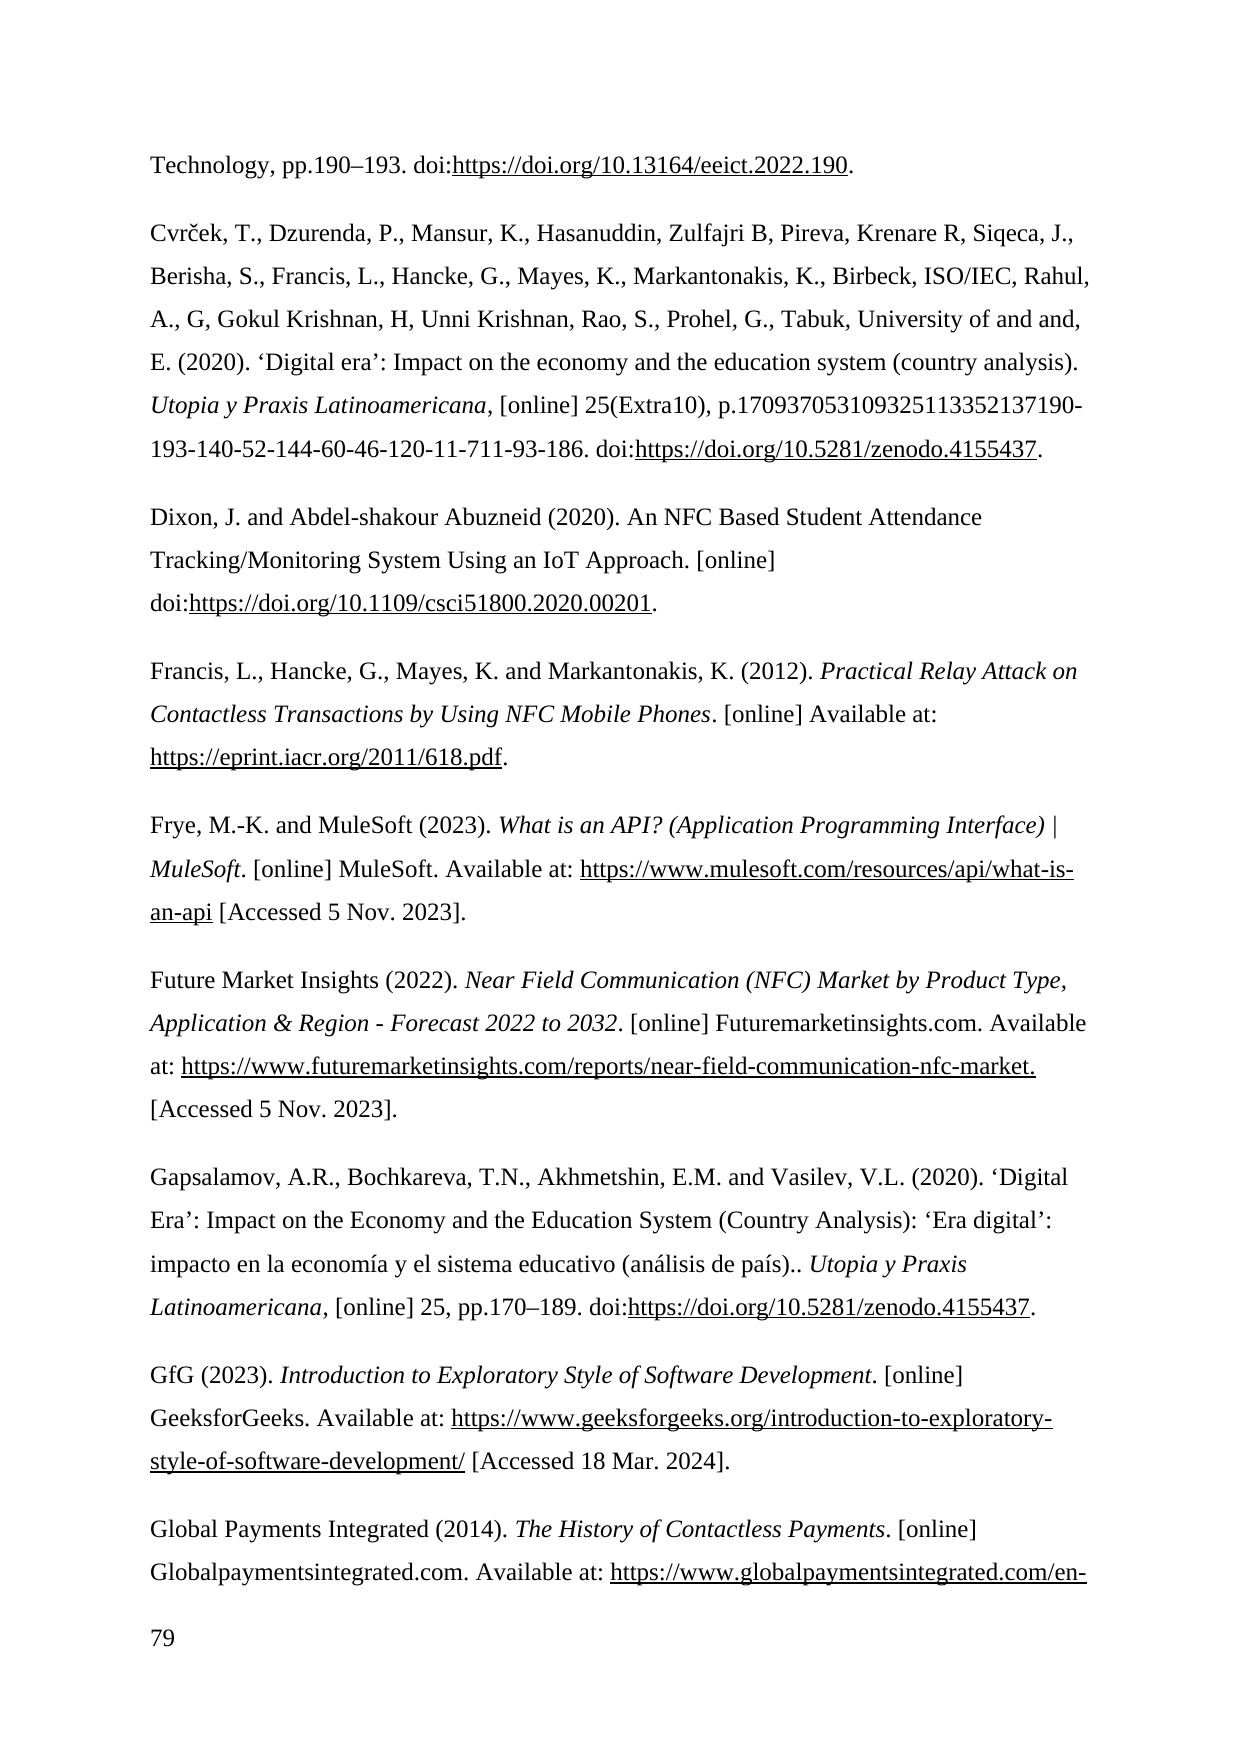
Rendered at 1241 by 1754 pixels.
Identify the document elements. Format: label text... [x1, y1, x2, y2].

text Frye, M.-K. and MuleSoft (2023). What is an API? (Application Programming Interface) | MuleSoft. [online] MuleSoft. Available at: https://www.mulesoft.com/resources/api/what-is-an-api [Accessed 5 Nov. 2023]. [150, 811, 1090, 926]
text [150, 1514, 1090, 1586]
text Cvrček, T., Dzurenda, P., Mansur, K., Hasanuddin, Zulfajri B, Pireva, Krenare R, Siqeca, J., Berisha, S., Francis, L., Hancke, G., Mayes, K., Markantonakis, K., Birbeck, ISO/IEC, Rahul, A., G, Gokul Krishnan, H, Unni Krishnan, Rao, S., Prohel, G., Tabuk, University of and and, E. (2020). ‘Digital era’: Impact on the economy and the education system (country analysis). Utopia y Praxis Latinoamericana, [online] 25(Extra10), p.170937053109325113352137190-193-140-52-144-60-46-120-11-711-93-186. doi:https://doi.org/10.5281/zenodo.4155437. [150, 218, 1090, 462]
text Future Market Insights (2022). Near Field Communication (NFC) Market by Product Type, Application & Region - Forecast 2022 to 2032. [online] Futuremarketinsights.com. Available at: https://www.futuremarketinsights.com/reports/near-field-communication-nfc-market. [Accessed 5 Nov. 2023]. [150, 965, 1090, 1123]
text Dixon, J. and Abdel-shakour Abuzneid (2020). An NFC Based Student Attendance Tracking/Monitoring System Using an IoT Approach. [online] doi:https://doi.org/10.1109/csci51800.2020.00201. [150, 502, 1090, 617]
text Gapsalamov, A.R., Bochkareva, T.N., Akhmetshin, E.M. and Vasilev, V.L. (2020). ‘Digital Era’: Impact on the Economy and the Education System (Country Analysis): ‘Era digital’: impacto en la economía y el sistema educativo (análisis de país).. Utopia y Praxis Latinoamericana, [online] 25, pp.170–189. doi:https://doi.org/10.5281/zenodo.4155437. [150, 1162, 1090, 1321]
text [150, 150, 1090, 179]
text Francis, L., Hancke, G., Mayes, K. and Markantonakis, K. (2012). Practical Relay Attack on Contactless Transactions by Using NFC Mobile Phones. [online] Available at: https://eprint.iacr.org/2011/618.pdf. [150, 656, 1090, 771]
text GfG (2023). Introduction to Exploratory Style of Software Development. [online] GeeksforGeeks. Available at: https://www.geeksforgeeks.org/introduction-to-exploratory-style-of-software-development/ [Accessed 18 Mar. 2024]. [150, 1360, 1090, 1475]
